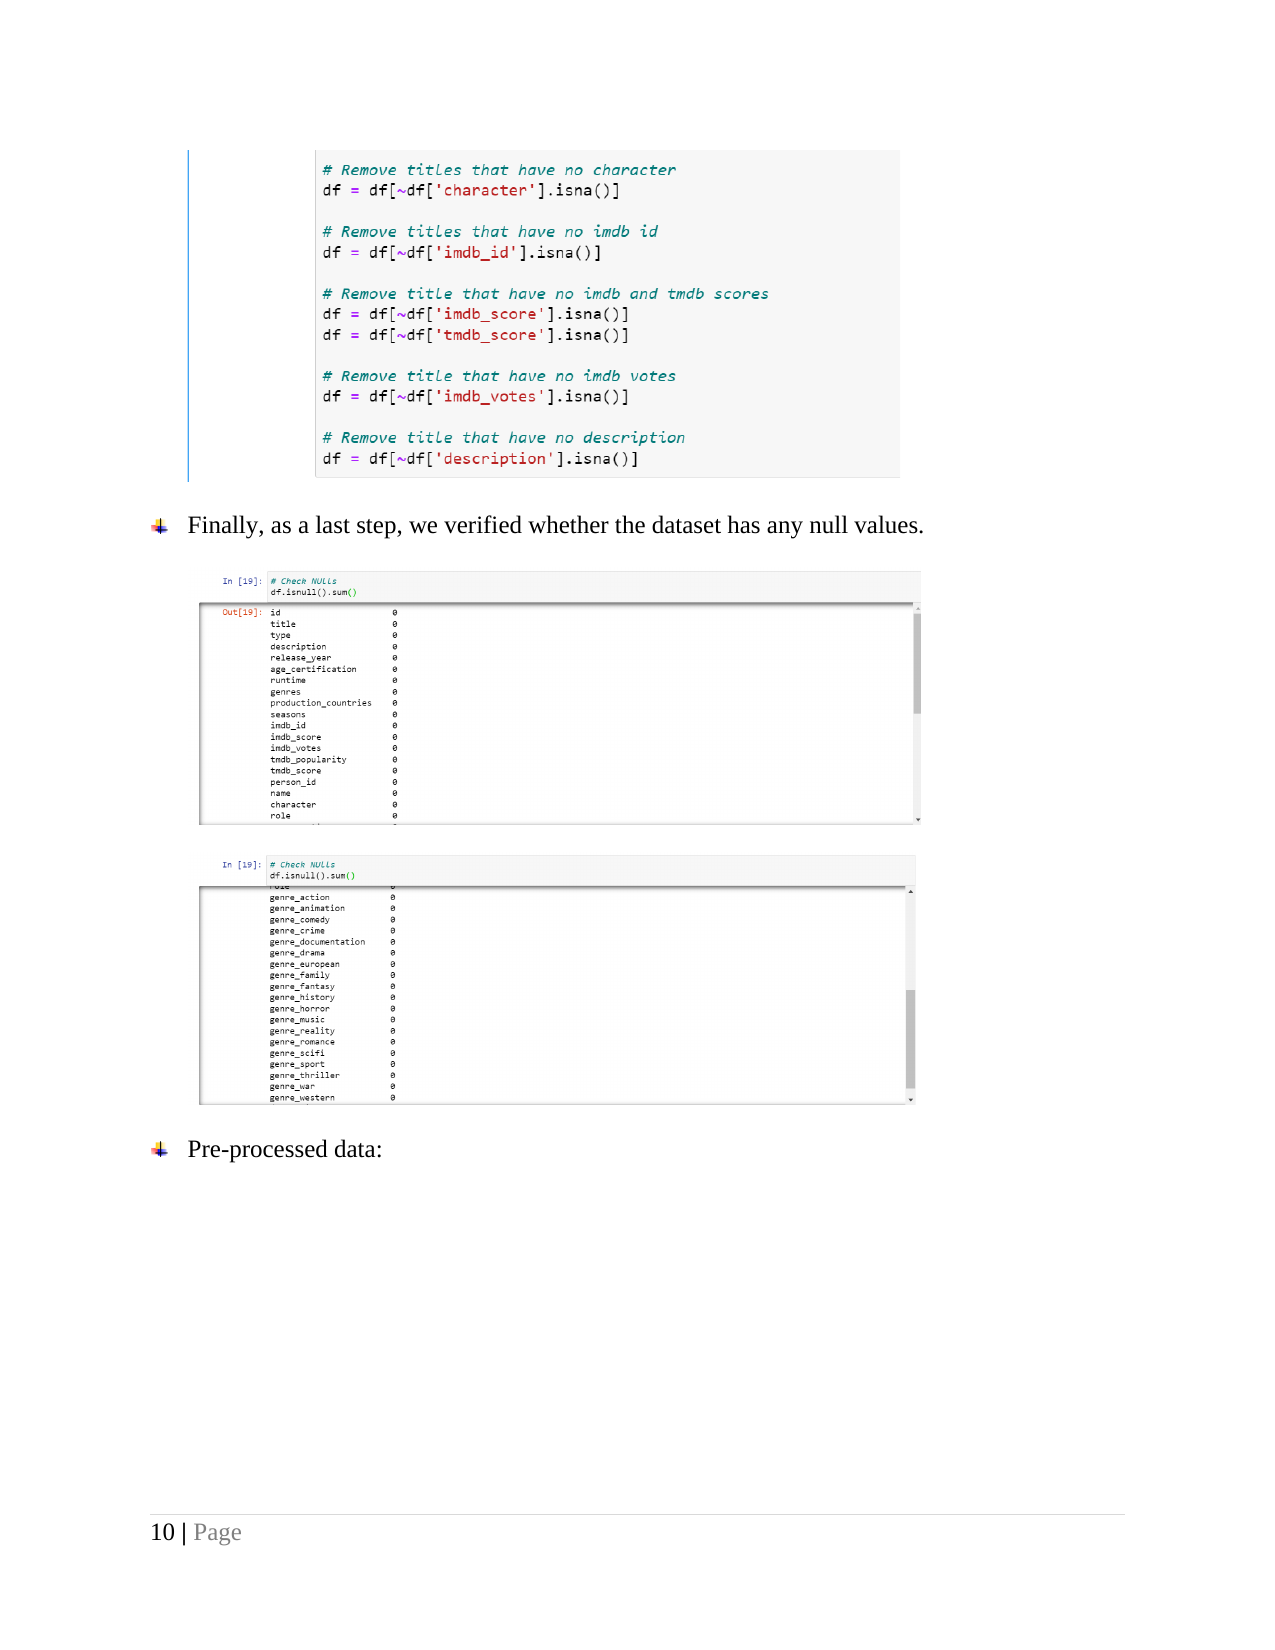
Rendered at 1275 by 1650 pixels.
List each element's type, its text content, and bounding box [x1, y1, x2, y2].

picture [187, 852, 916, 1105]
picture [187, 567, 921, 825]
list Finally, as a last step, we verified whether the dataset has any null values. [150, 510, 1125, 539]
list Pre-processed data: [150, 1134, 1125, 1162]
picture [151, 1140, 168, 1157]
picture [151, 517, 168, 534]
picture [187, 150, 901, 482]
